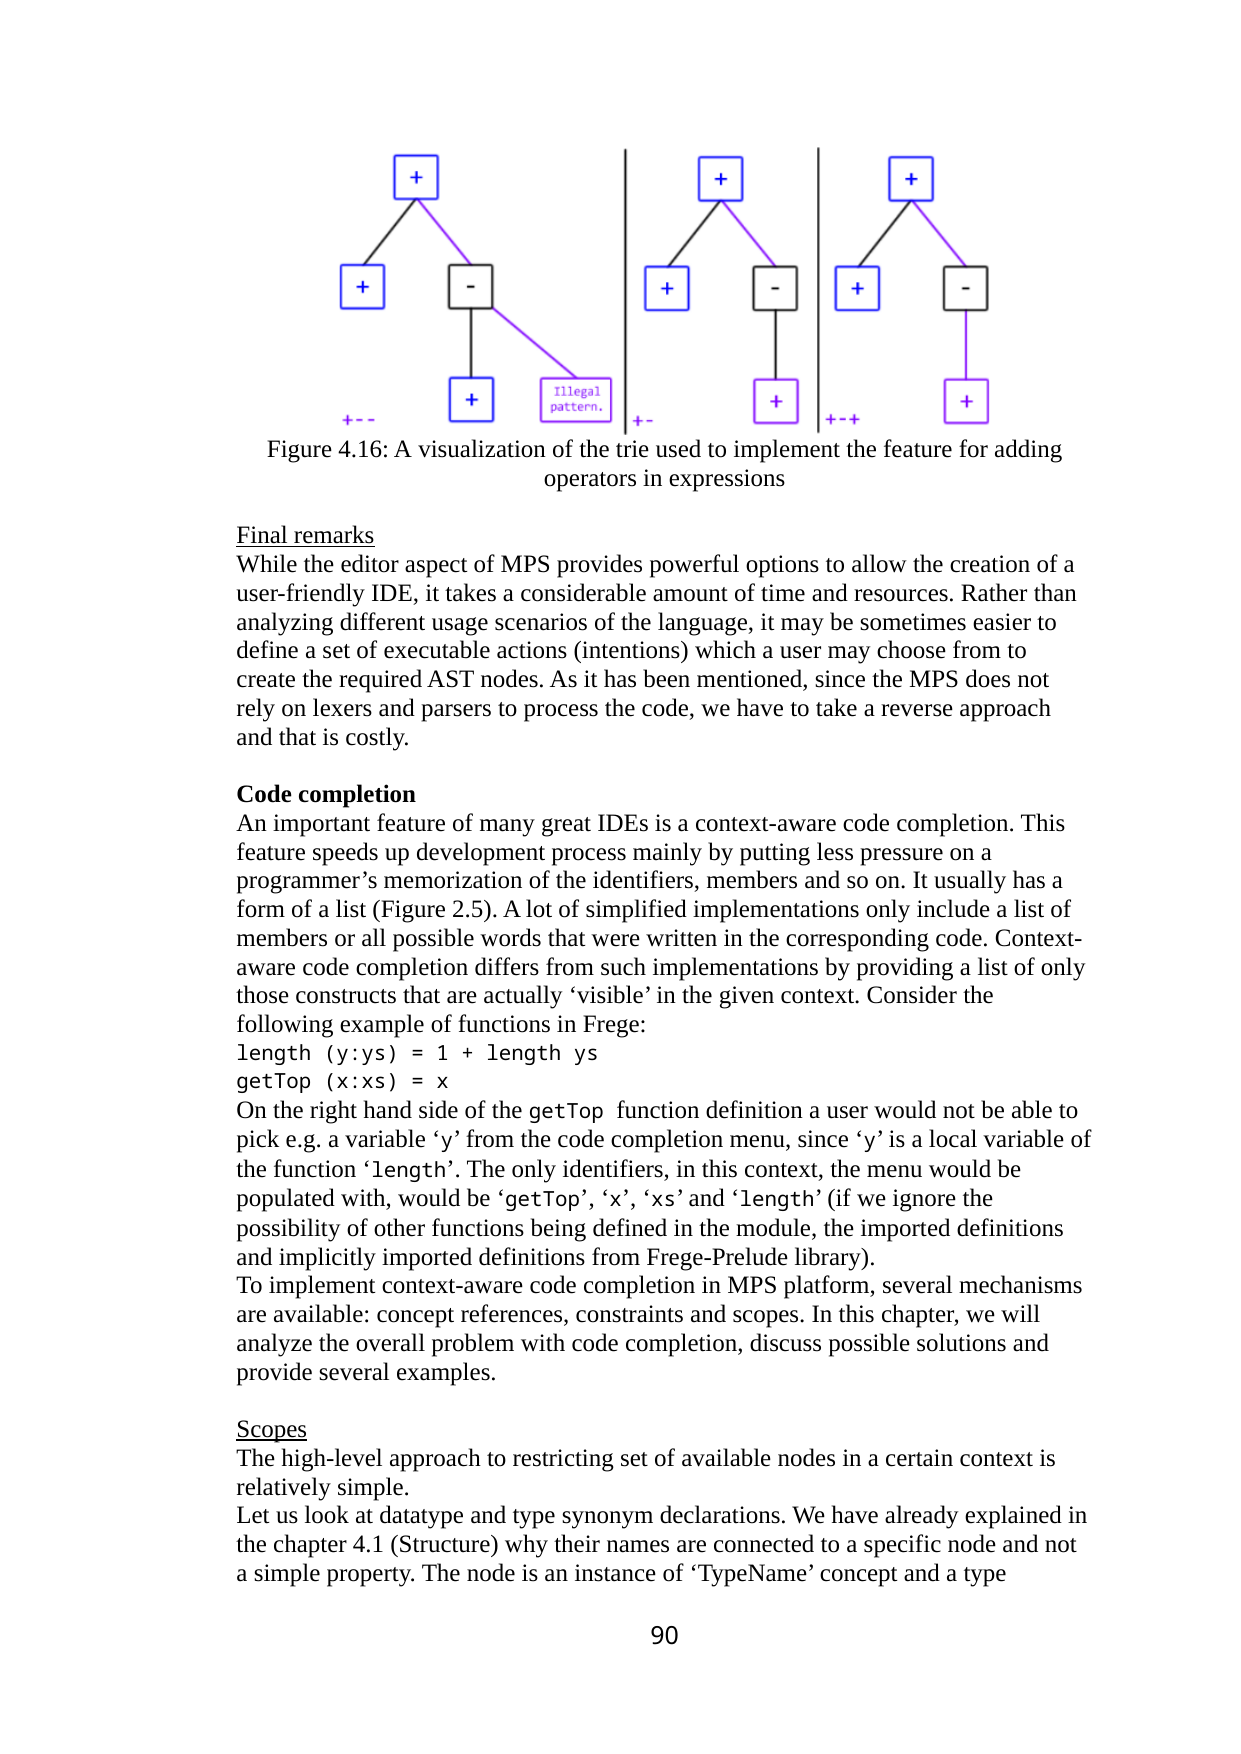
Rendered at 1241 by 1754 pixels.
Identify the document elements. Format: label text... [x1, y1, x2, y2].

text Scopes [236, 1414, 1092, 1443]
text To implement context-aware code completion in MPS platform, several mechanisms are available: concept references, constraints and scopes. In this chapter, we will analyze the overall problem with code completion, discuss possible solutions and provide several examples. [236, 1270, 1092, 1385]
text Code completion [236, 779, 1092, 808]
picture [339, 147, 990, 435]
text While the editor aspect of MPS provides powerful options to allow the creation of a user-friendly IDE, it takes a considerable amount of time and resources. Rather than analyzing different usage scenarios of the language, it may be sometimes easier to define a set of executable actions (intentions) which a user may choose from to create the required AST nodes. As it has been mentioned, since the MPS does not rely on lexers and parsers to process the code, we have to take a reverse approach and that is costly. [236, 549, 1092, 751]
text Final remarks [236, 521, 1092, 549]
text getTop (x:xs) = x [236, 1066, 1092, 1095]
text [236, 1500, 1092, 1587]
text Figure 4.16: A visualization of the trie used to implement the feature for adding operators in expressions [236, 434, 1092, 492]
text The high-level approach to restricting set of available nodes in a certain context is relatively simple. [236, 1443, 1092, 1500]
text An important feature of many great IDEs is a context-aware code completion. This feature speeds up development process mainly by putting less pressure on a programmer’s memorization of the identifiers, members and so on. It usually has a form of a list (Figure 2.5). A lot of simplified implementations only include a list of members or all possible words that were written in the corresponding code. Context-aware code completion differs from such implementations by providing a list of only those constructs that are actually ‘visible’ in the given context. Consider the following example of functions in Frege: [236, 808, 1092, 1038]
text length (y:ys) = 1 + length ys [236, 1038, 1092, 1066]
text On the right hand side of the getTop function definition a user would not be able to pick e.g. a variable ‘y’ from the code completion menu, since ‘y’ is a local variable of the function ‘length’. The only identifiers, in this context, the menu would be populated with, would be ‘getTop’, ‘x’, ‘xs’ and ‘length’ (if we ignore the possibility of other functions being defined in the module, the imported definitions and implicitly imported definitions from Frege-Prelude library). [236, 1095, 1092, 1270]
